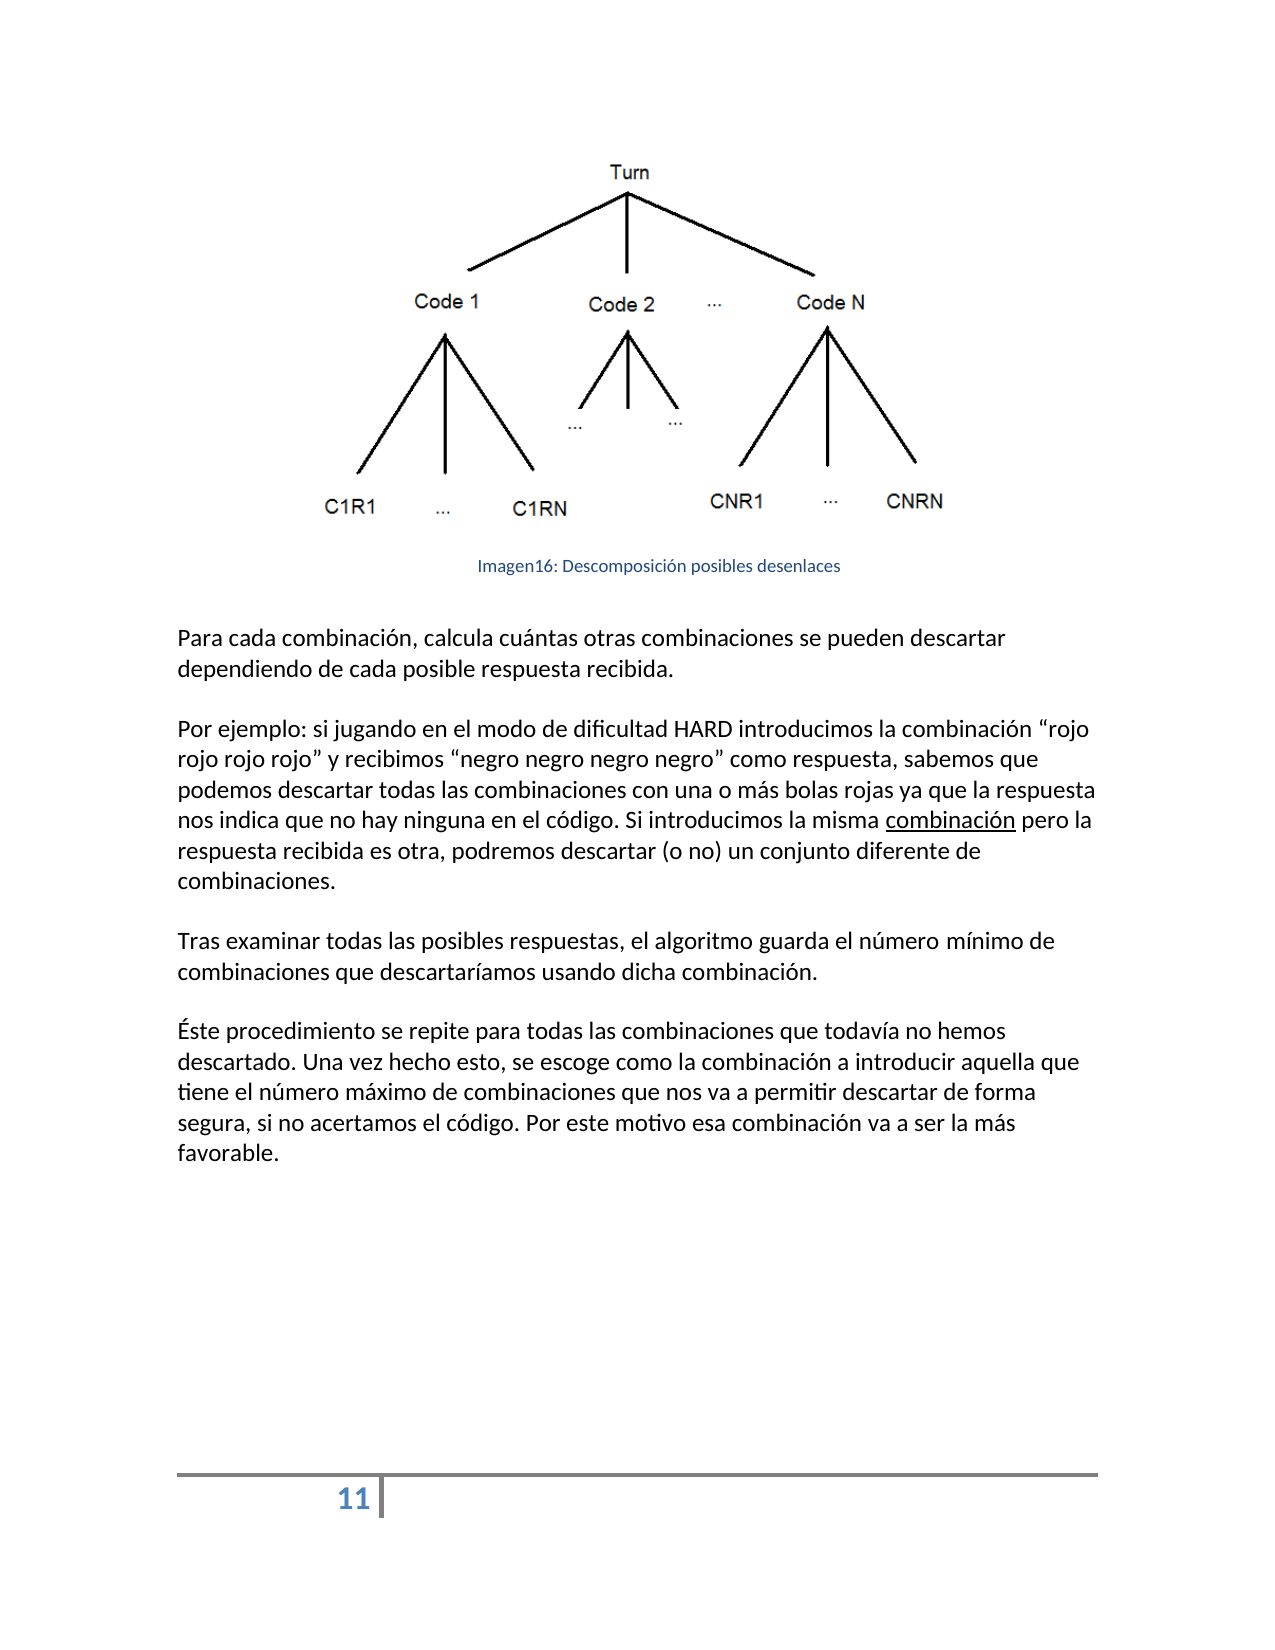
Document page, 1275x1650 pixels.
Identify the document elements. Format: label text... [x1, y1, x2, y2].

text Tras examinar todas las posibles respuestas, el algoritmo guarda el número mínimo de combinaciones que descartaríamos usando dicha combinación. [177, 925, 1098, 986]
picture [318, 156, 952, 535]
text Por ejemplo: si jugando en el modo de dificultad HARD introducimos la combinación “rojo rojo rojo rojo” y recibimos “negro negro negro negro” como respuesta, sabemos que podemos descartar todas las combinaciones con una o más bolas rojas ya que la respuesta nos indica que no hay ninguna en el código. Si introducimos la misma combinación pero la respuesta recibida es otra, podremos descartar (o no) un conjunto diferente de combinaciones. [177, 713, 1098, 896]
text Éste procedimiento se repite para todas las combinaciones que todavía no hemos descartado. Una vez hecho esto, se escoge como la combinación a introducir aquella que tiene el número máximo de combinaciones que nos va a permitir descartar de forma segura, si no acertamos el código. Por este motivo esa combinación va a ser la más favorable. [177, 1015, 1098, 1168]
text Para cada combinación, calcula cuántas otras combinaciones se pueden descartar dependiendo de cada posible respuesta recibida. [177, 623, 1098, 684]
